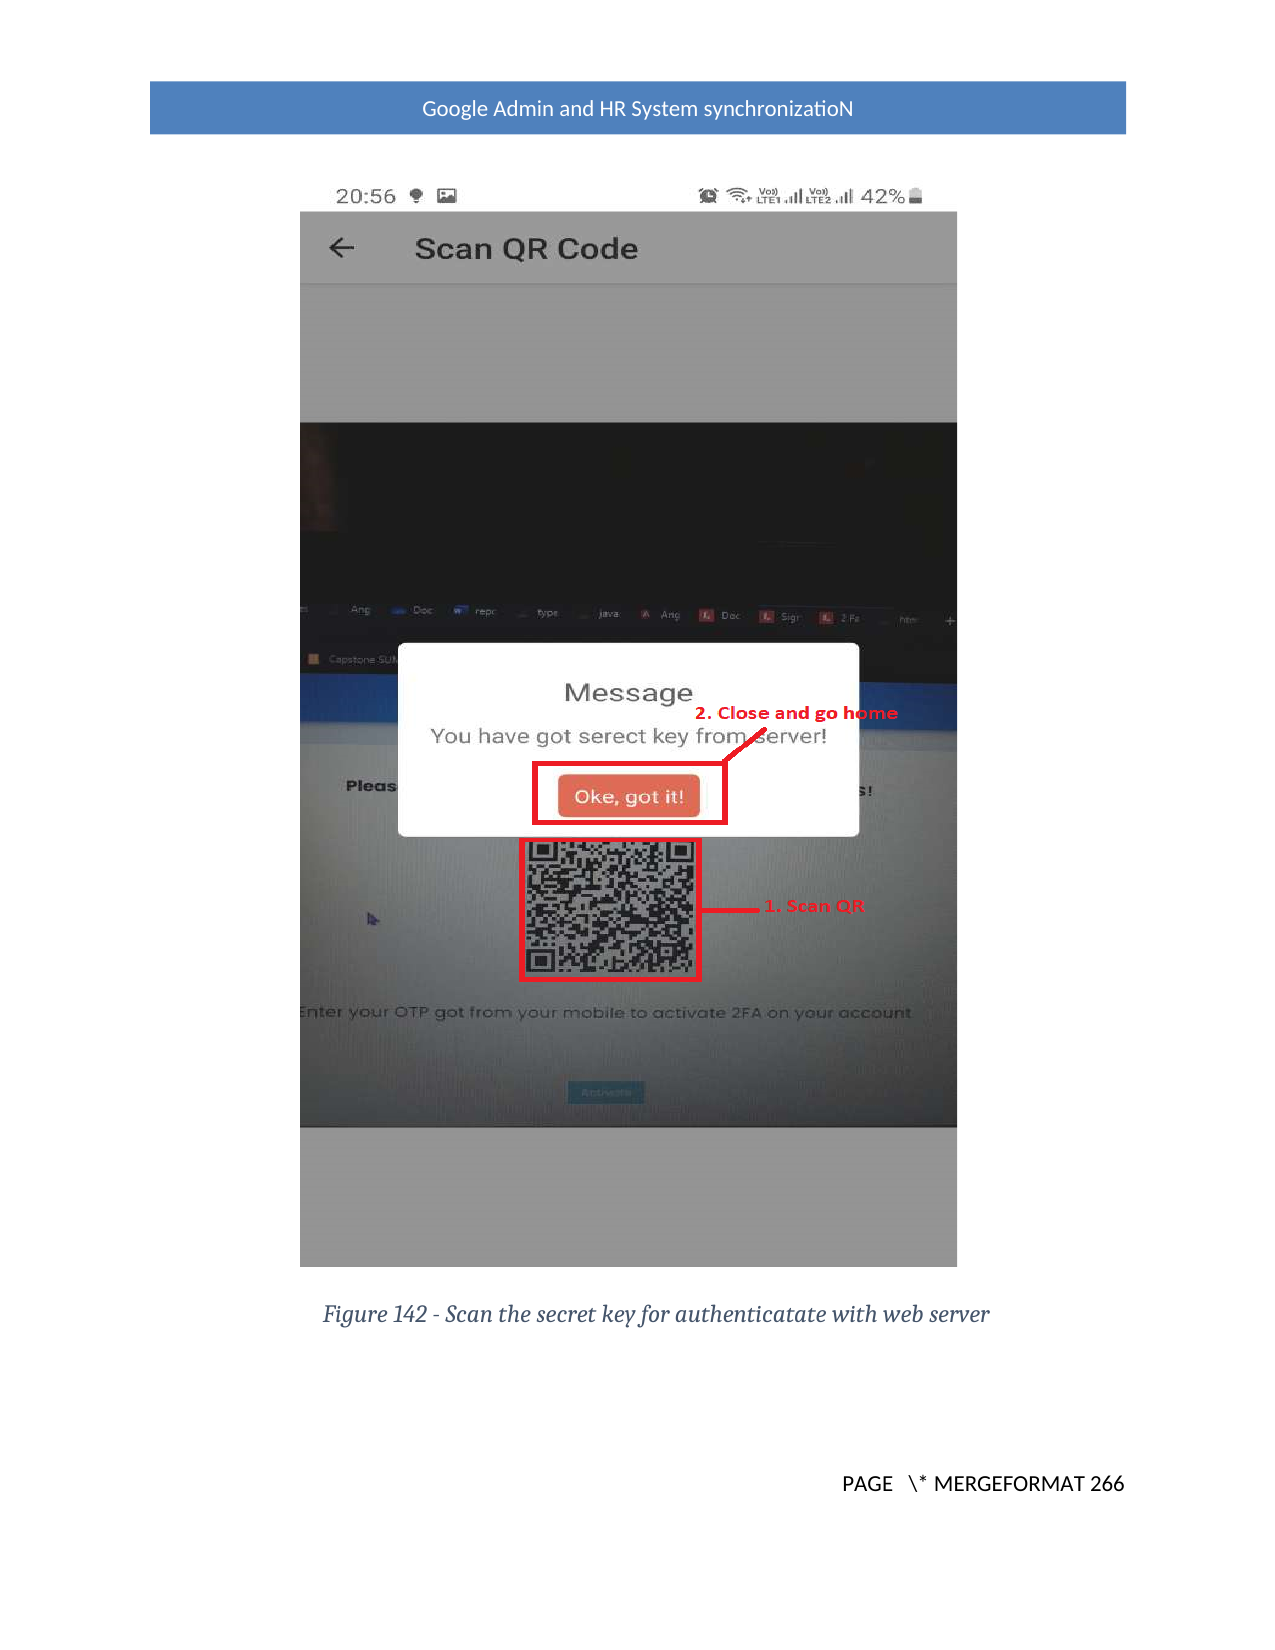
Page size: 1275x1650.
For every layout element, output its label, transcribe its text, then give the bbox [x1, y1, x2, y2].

text Figure 142 - Scan the secret key for authenticatate with web server [187, 1300, 1125, 1328]
picture [300, 180, 958, 1267]
